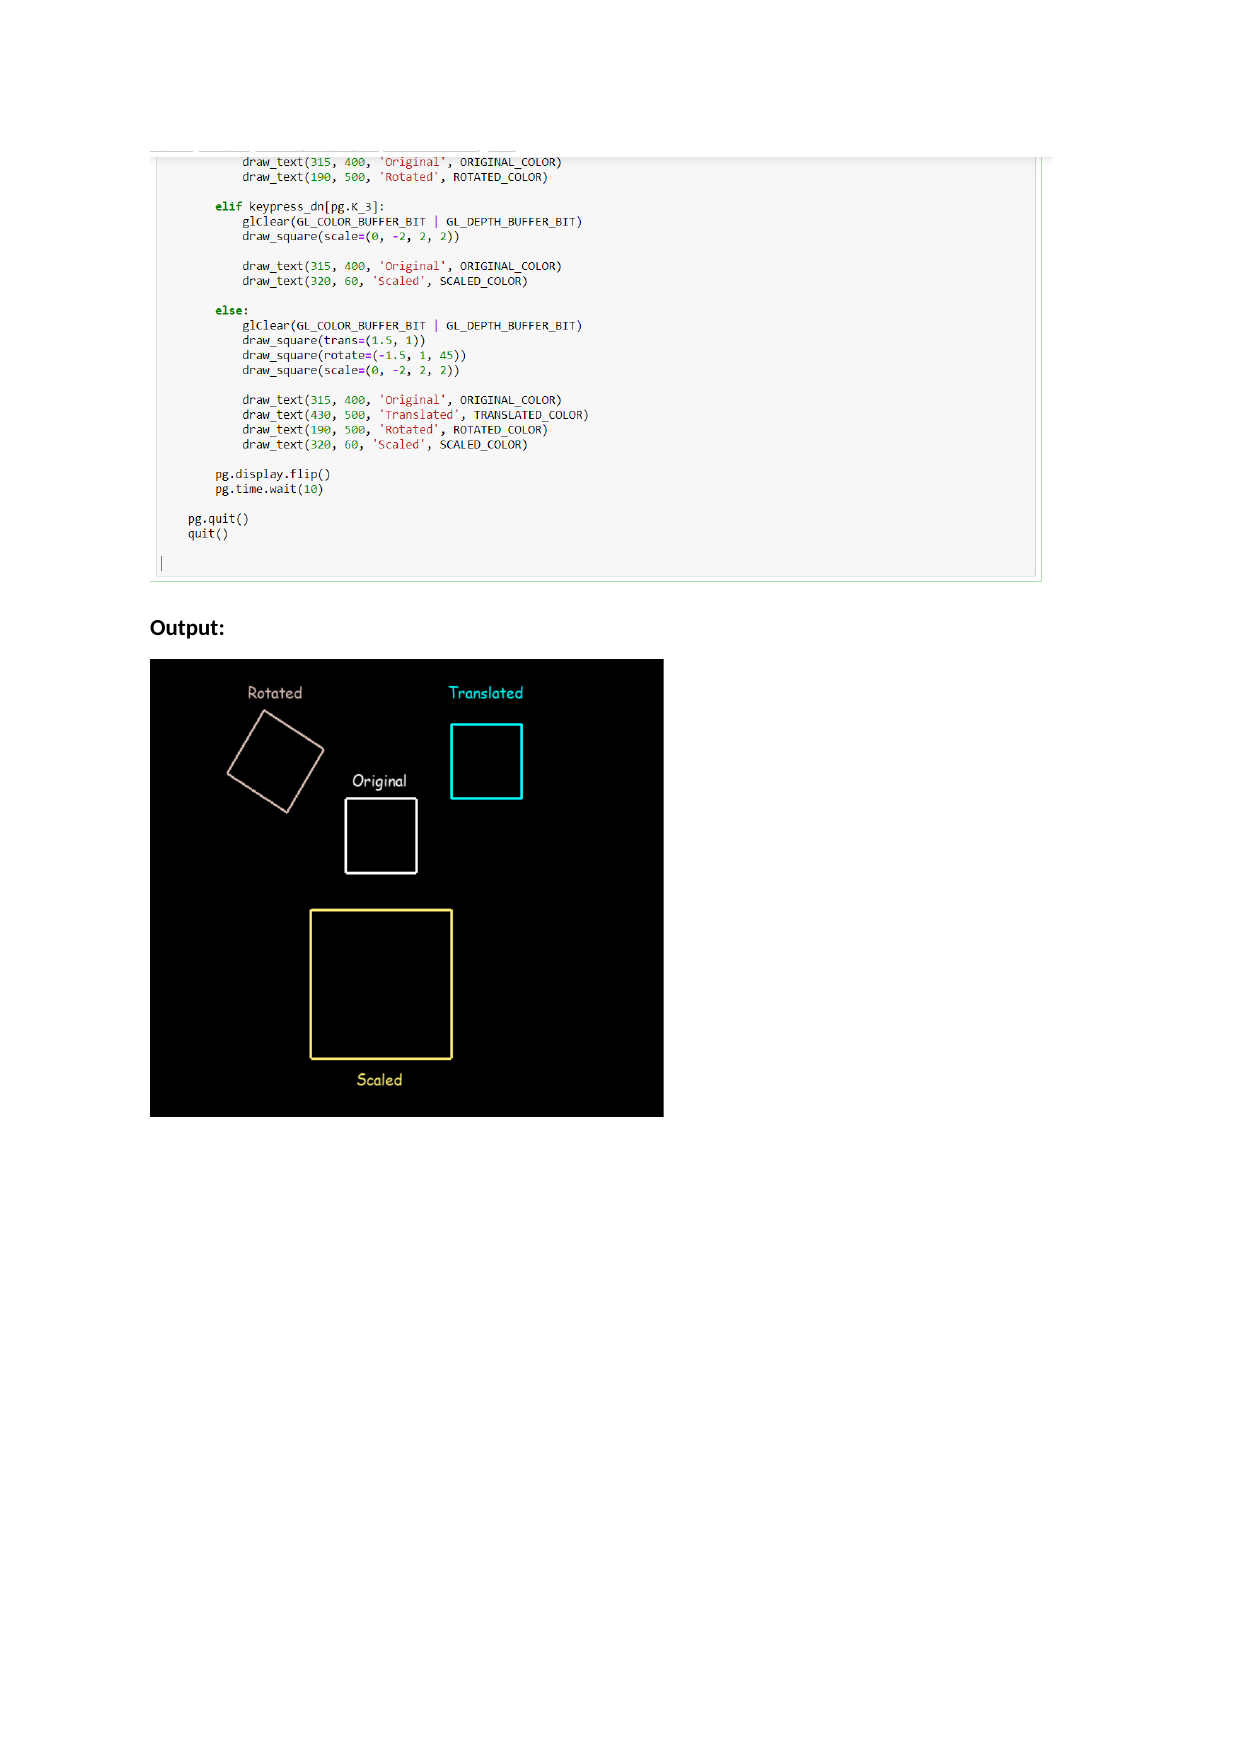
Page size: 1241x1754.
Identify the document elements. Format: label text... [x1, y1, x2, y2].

picture [150, 150, 1052, 594]
text Output: [150, 613, 1090, 641]
picture [150, 659, 664, 1117]
